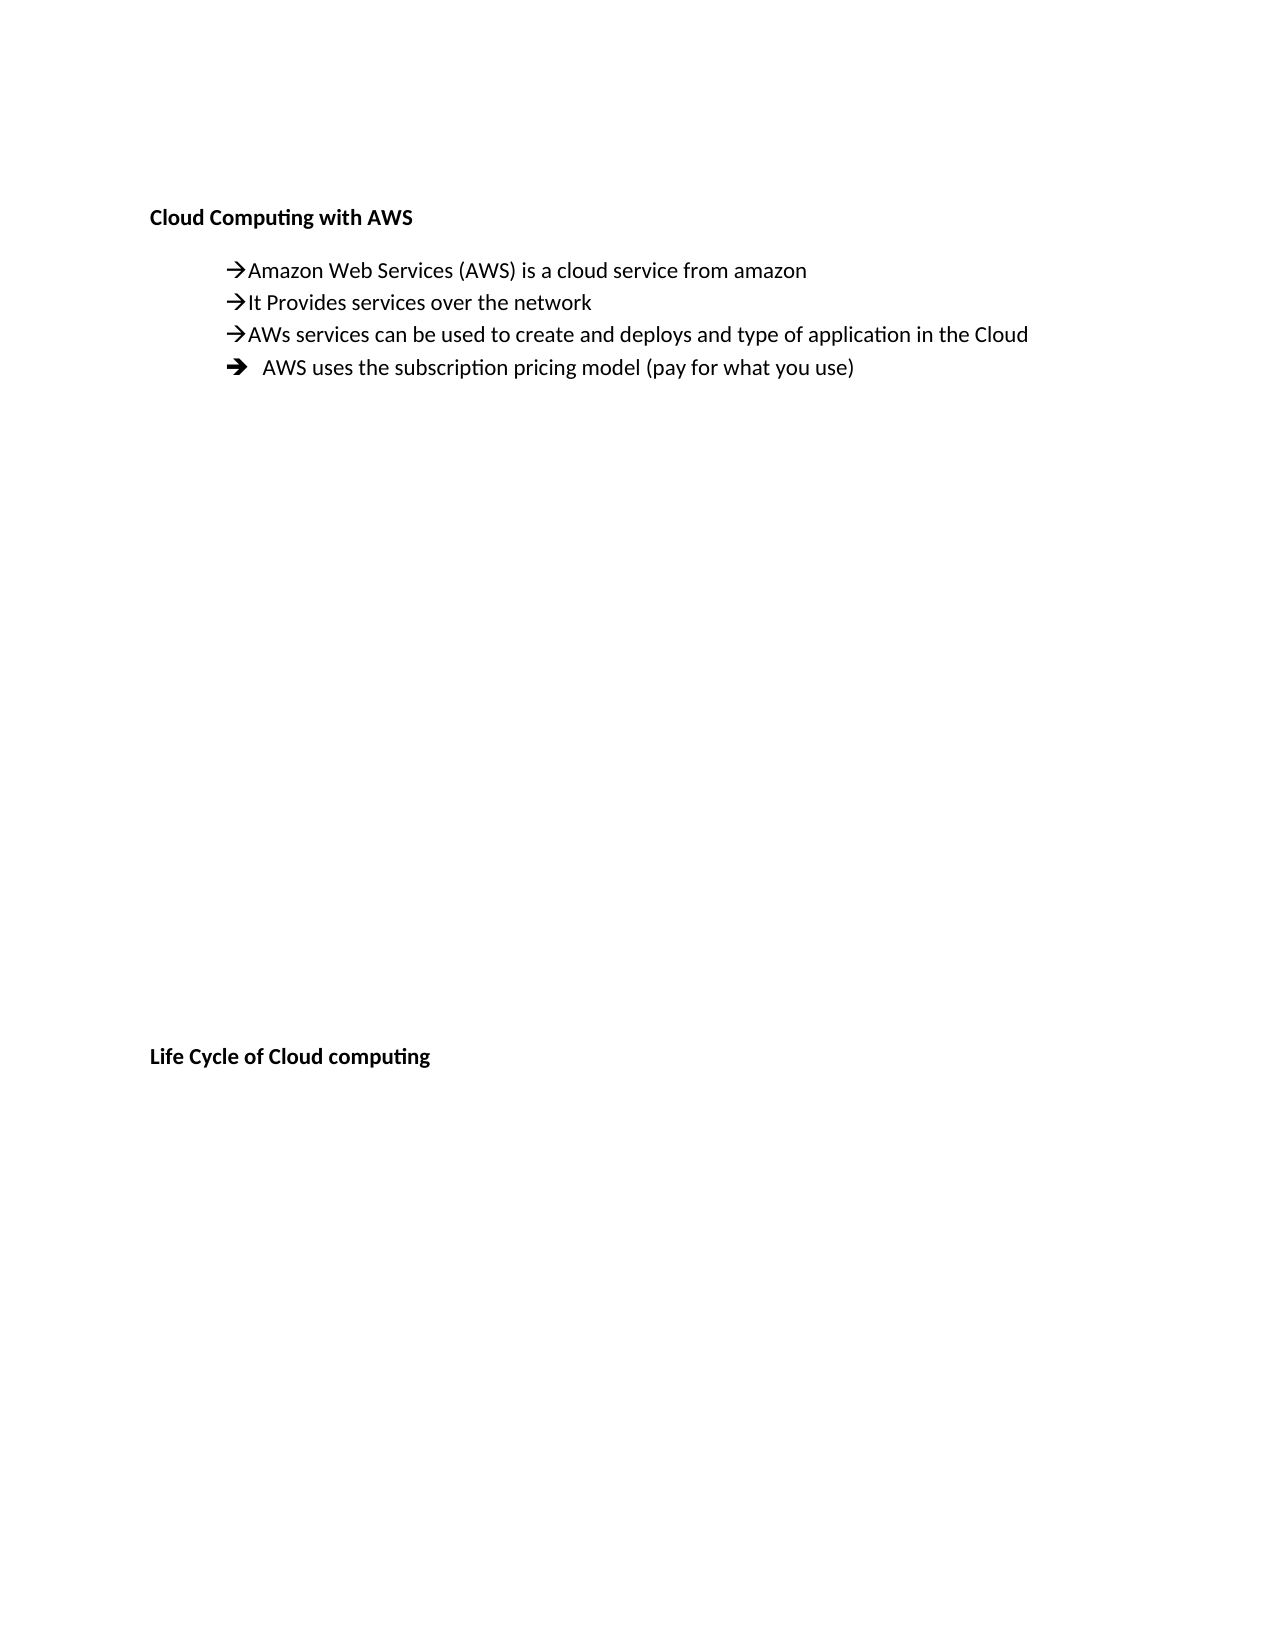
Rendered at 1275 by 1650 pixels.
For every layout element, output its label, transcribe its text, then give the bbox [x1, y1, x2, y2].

list It Provides services over the network [225, 288, 1125, 316]
list AWs services can be used to create and deploys and type of application in the Cloud [225, 320, 1125, 348]
list Amazon Web Services (AWS) is a cloud service from amazon [225, 256, 1125, 284]
text Life Cycle of Cloud computing [150, 1042, 1125, 1070]
text Cloud Computing with AWS [150, 203, 1125, 231]
list AWS uses the subscription pricing model (pay for what you use) [225, 353, 1125, 381]
